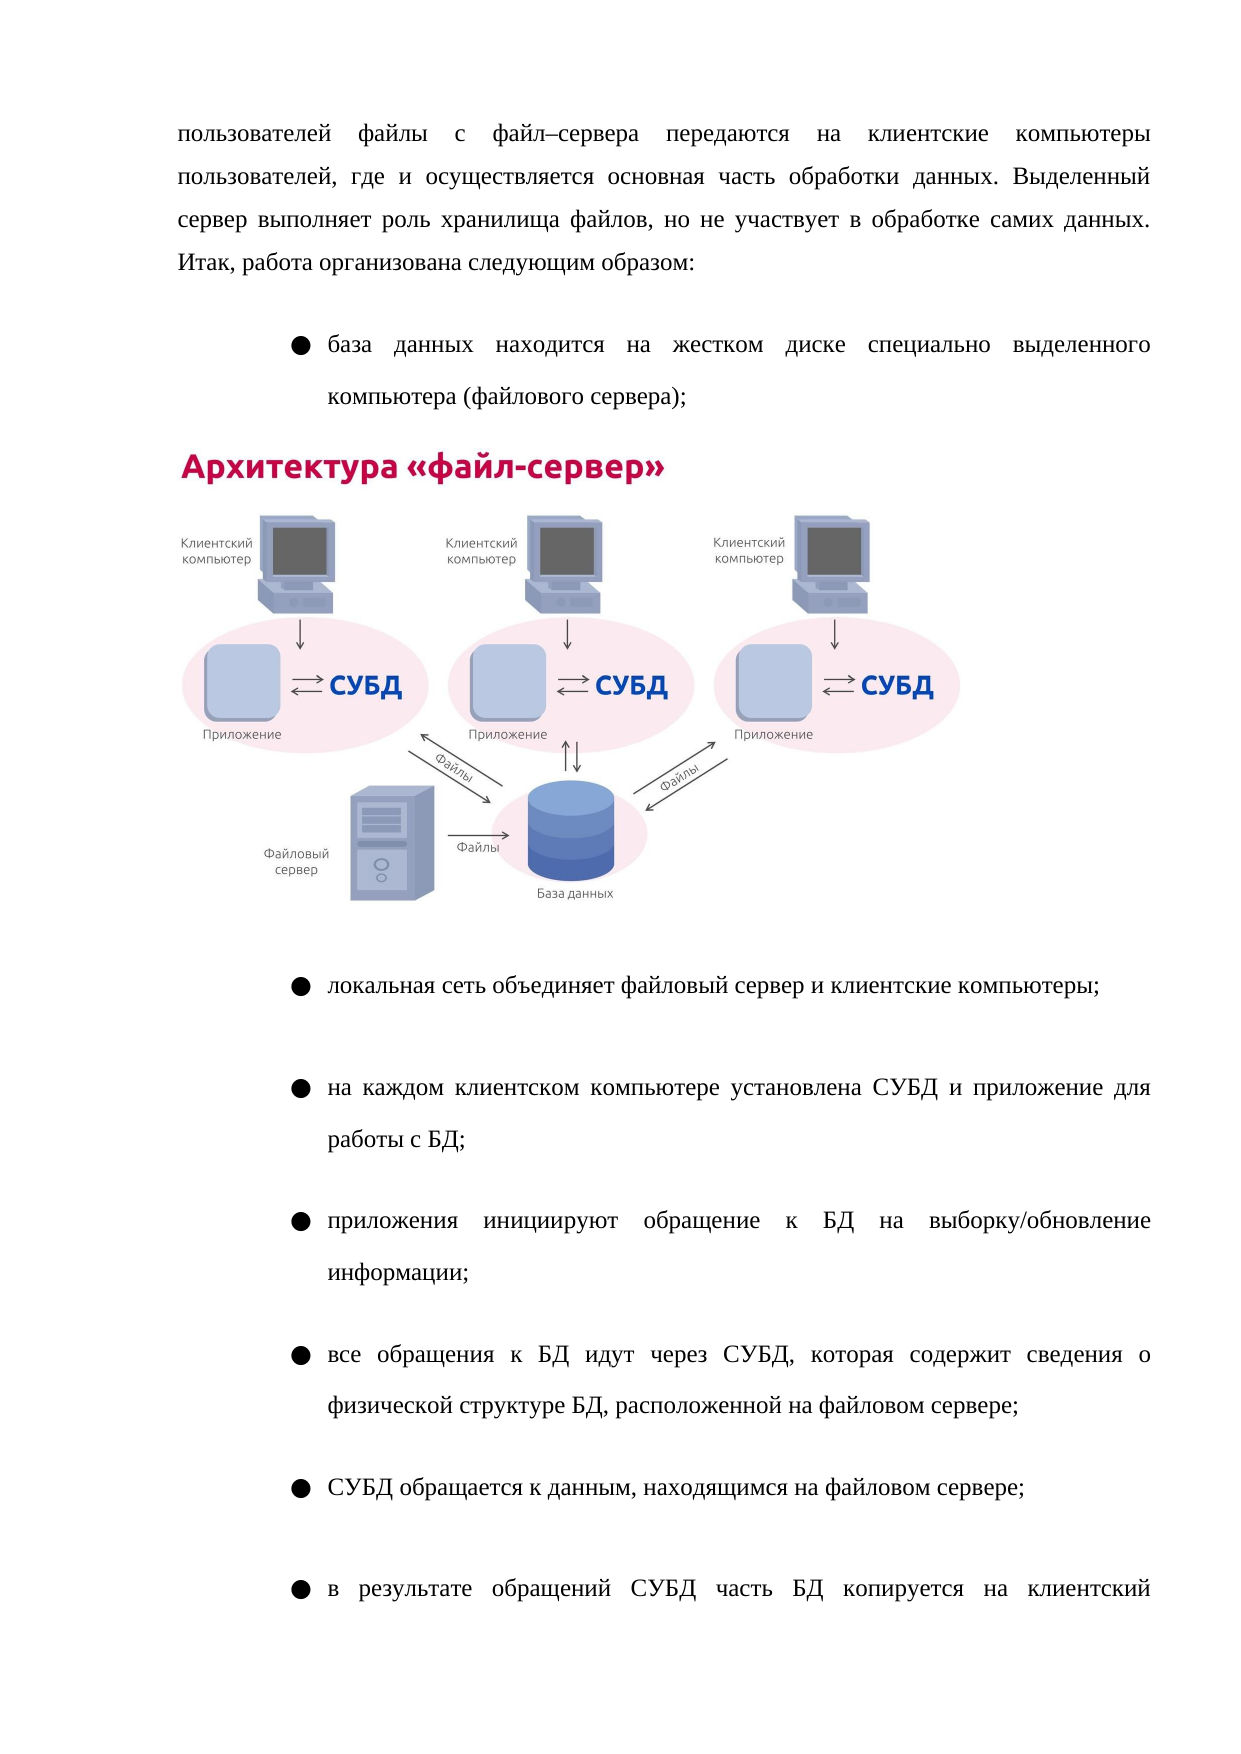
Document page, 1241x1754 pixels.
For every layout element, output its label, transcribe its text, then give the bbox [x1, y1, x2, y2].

list приложения инициируют обращение к БД на выборку/обновление информации; [290, 1192, 1152, 1286]
list все обращения к БД идут через СУБД, которая содержит сведения о физической структуре БД, расположенной на файловом сервере; [290, 1325, 1152, 1419]
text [177, 118, 1152, 276]
list СУБД обращается к данным, находящимся на файловом сервере; [290, 1458, 1152, 1509]
picture [177, 448, 965, 904]
list база данных находится на жестком диске специально выделенного компьютера (файлового сервера); [290, 315, 1152, 409]
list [290, 1560, 1152, 1611]
list на каждом клиентском компьютере установлена СУБД и приложение для работы с БД; [290, 1058, 1152, 1153]
